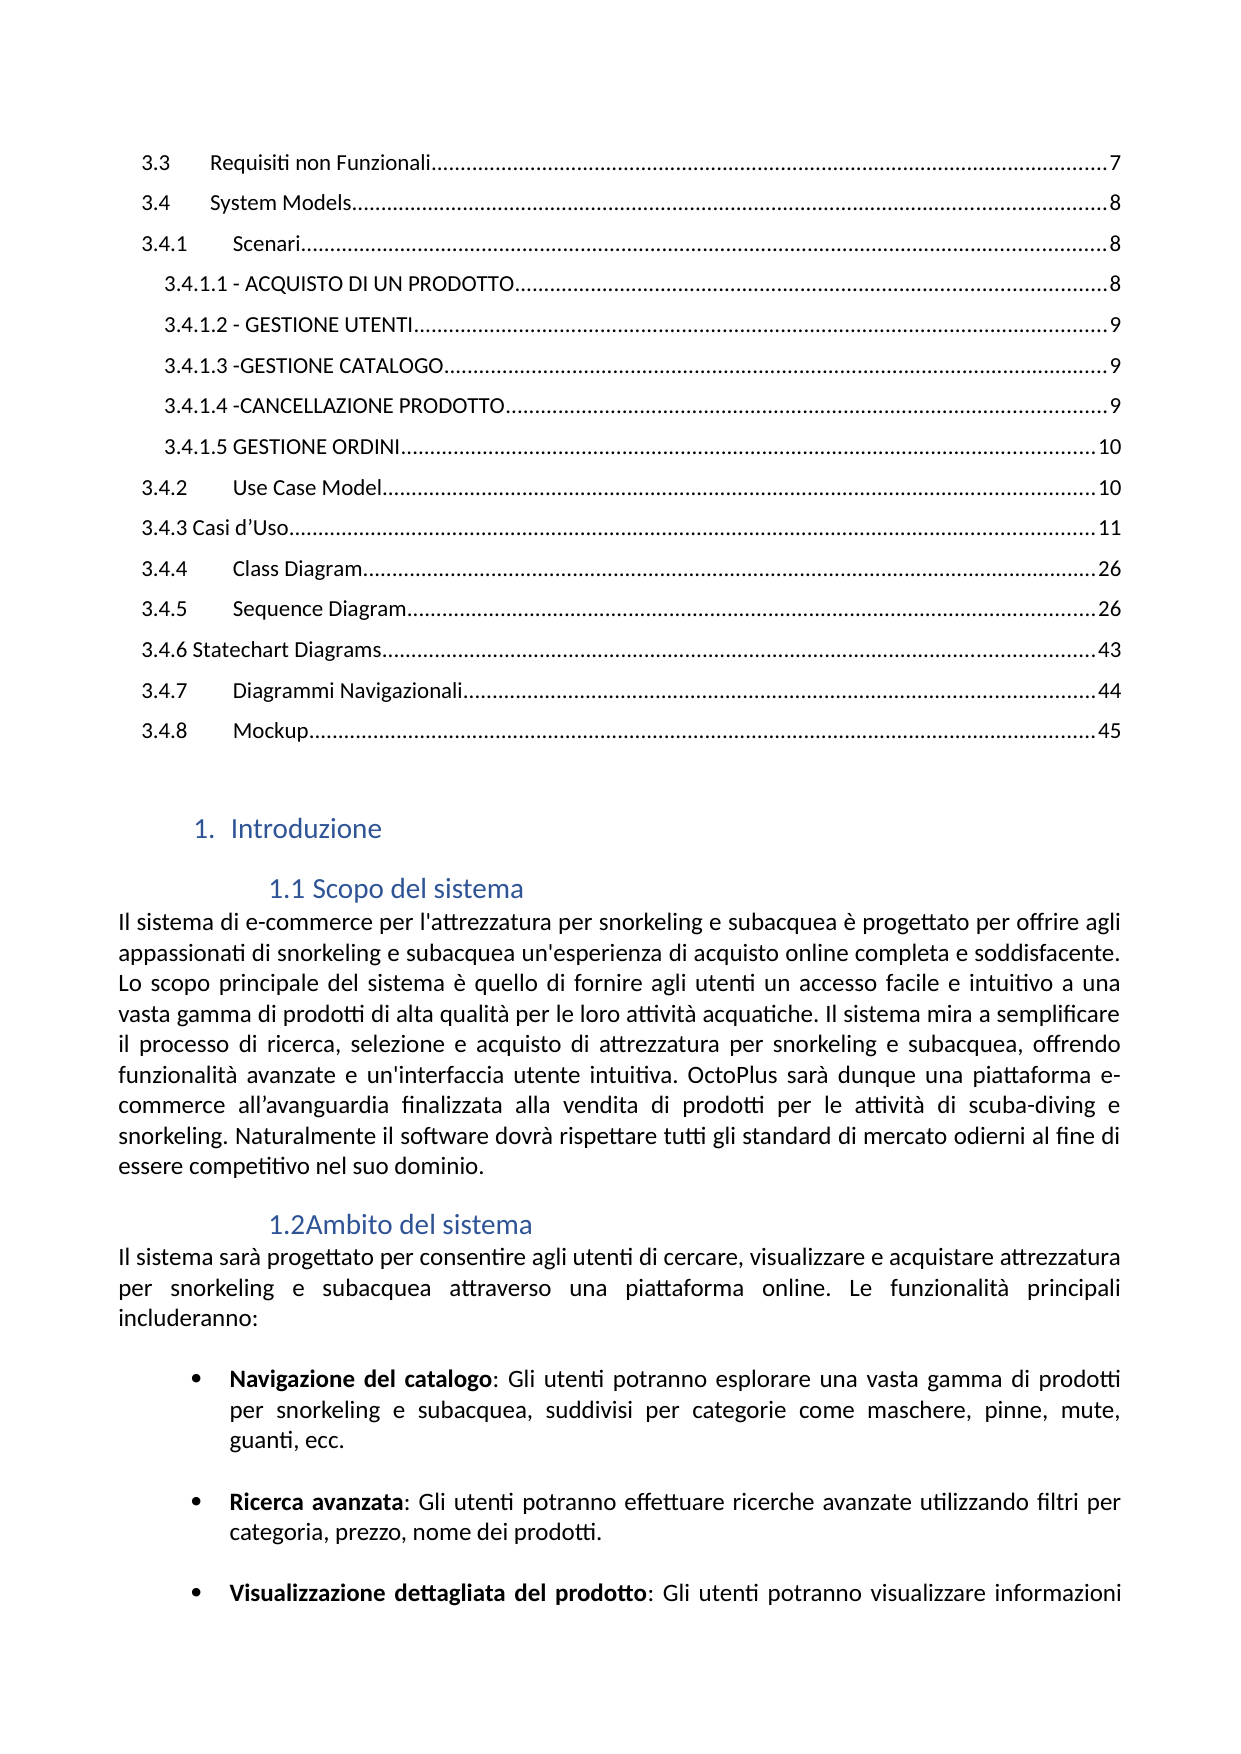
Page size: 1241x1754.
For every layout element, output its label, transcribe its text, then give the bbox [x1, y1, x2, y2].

text Il sistema sarà progettato per consentire agli utenti di cercare, visualizzare e acquistare attrezzatura per snorkeling e subacquea attraverso una piattaforma online. Le funzionalità principali includeranno: [118, 1242, 1122, 1333]
list Ricerca avanzata: Gli utenti potranno effettuare ricerche avanzate utilizzando filtri per categoria, prezzo, nome dei prodotti. [192, 1486, 1122, 1547]
list Navigazione del catalogo: Gli utenti potranno esplorare una vasta gamma di prodotti per snorkeling e subacquea, suddivisi per categorie come maschere, pinne, mute, guanti, ecc. [192, 1364, 1122, 1455]
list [192, 1577, 1122, 1608]
text Il sistema di e-commerce per l'attrezzatura per snorkeling e subacquea è progettato per offrire agli appassionati di snorkeling e subacquea un'esperienza di acquisto online completa e soddisfacente. Lo scopo principale del sistema è quello di fornire agli utenti un accesso facile e intuitivo a una vasta gamma di prodotti di alta qualità per le loro attività acquatiche. Il sistema mira a semplificare il processo di ricerca, selezione e acquisto di attrezzatura per snorkeling e subacquea, offrendo funzionalità avanzate e un'interfaccia utente intuitiva. OctoPlus sarà dunque una piattaforma e-commerce all’avanguardia finalizzata alla vendita di prodotti per le attività di scuba-diving e snorkeling. Naturalmente il software dovrà rispettare tutti gli standard di mercato odierni al fine di essere competitivo nel suo dominio. [118, 906, 1122, 1181]
subtitle Scopo del sistema [268, 871, 1122, 906]
subtitle Introduzione [193, 810, 1122, 846]
subtitle Ambito del sistema [268, 1206, 1122, 1242]
